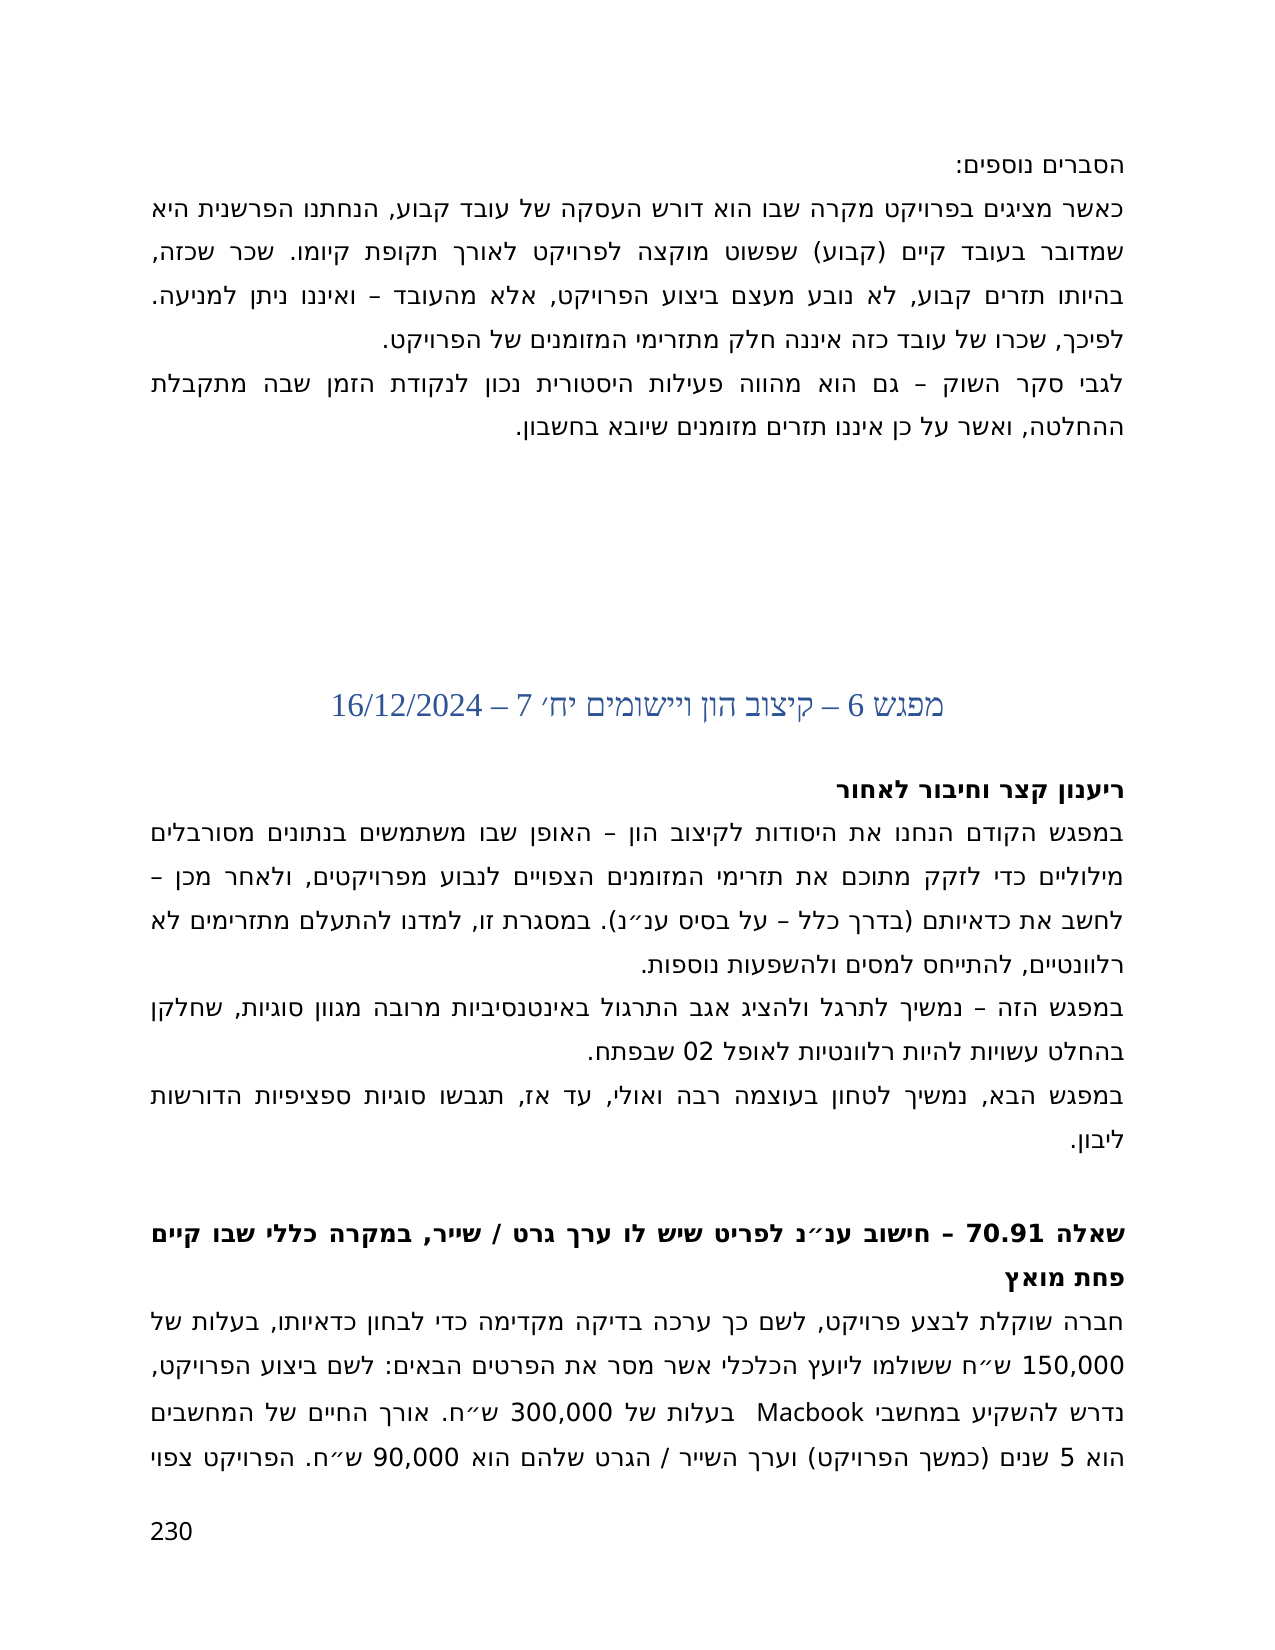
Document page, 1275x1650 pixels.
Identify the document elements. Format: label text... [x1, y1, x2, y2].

text ריענון קצר וחיבור לאחור [150, 775, 1125, 804]
text שאלה 70.91 – חישוב ענ״נ לפריט שיש לו ערך גרט / שייר, במקרה כללי שבו קיים פחת מואץ [150, 1219, 1125, 1292]
text לגבי סקר השוק – גם הוא מהווה פעילות היסטורית נכון לנקודת הזמן שבה מתקבלת ההחלטה, ואשר על כן איננו תזרים מזומנים שיובא בחשבון. [150, 369, 1125, 442]
text הסברים נוספים: [150, 150, 1125, 179]
text כאשר מציגים בפרויקט מקרה שבו הוא דורש העסקה של עובד קבוע, הנחתנו הפרשנית היא שמדובר בעובד קיים (קבוע) שפשוט מוקצה לפרויקט לאורך תקופת קיומו. שכר שכזה, בהיותו תזרים קבוע, לא נובע מעצם ביצוע הפרויקט, אלא מהעובד – ואיננו ניתן למניעה. לפיכך, שכרו של עובד כזה איננה חלק מתזרימי המזומנים של הפרויקט. [150, 194, 1125, 354]
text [150, 1307, 1125, 1472]
text במפגש הקודם הנחנו את היסודות לקיצוב הון – האופן שבו משתמשים בנתונים מסורבלים מילוליים כדי לזקק מתוכם את תזרימי המזומנים הצפויים לנבוע מפרויקטים, ולאחר מכן – לחשב את כדאיותם (בדרך כלל – על בסיס ענ״נ). במסגרת זו, למדנו להתעלם מתזרימים לא רלוונטיים, להתייחס למסים ולהשפעות נוספות. [150, 818, 1125, 979]
subtitle מפגש 6 – קיצוב הון ויישומים יח׳ 7 – 16/12/2024 [150, 685, 1125, 724]
text במפגש הזה – נמשיך לתרגל ולהציג אגב התרגול באינטנסיביות מרובה מגוון סוגיות, שחלקן בהחלט עשויות להיות רלוונטיות לאופל 02 שבפתח. [150, 993, 1125, 1066]
text במפגש הבא, נמשיך לטחון בעוצמה רבה ואולי, עד אז, תגבשו סוגיות ספציפיות הדורשות ליבון. [150, 1081, 1125, 1154]
